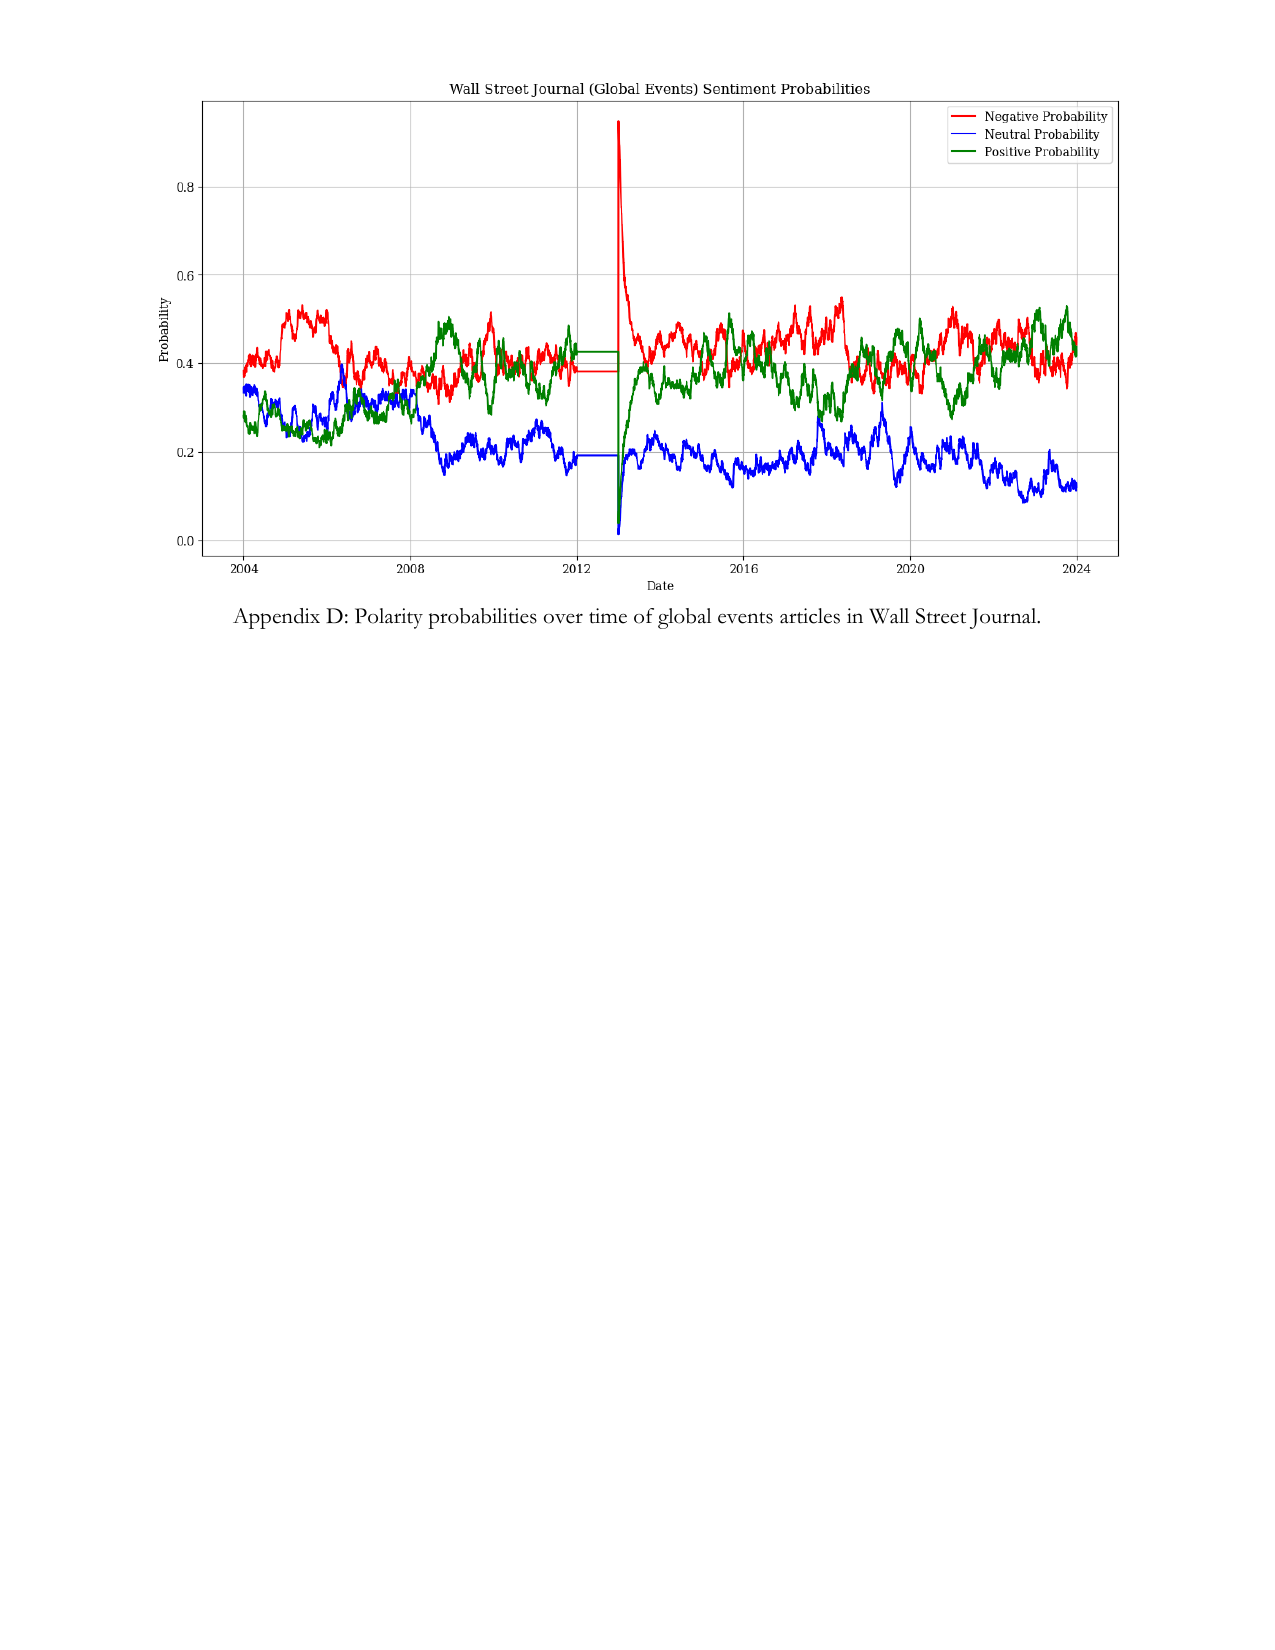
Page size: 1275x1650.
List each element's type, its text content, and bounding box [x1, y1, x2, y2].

picture [150, 75, 1125, 600]
